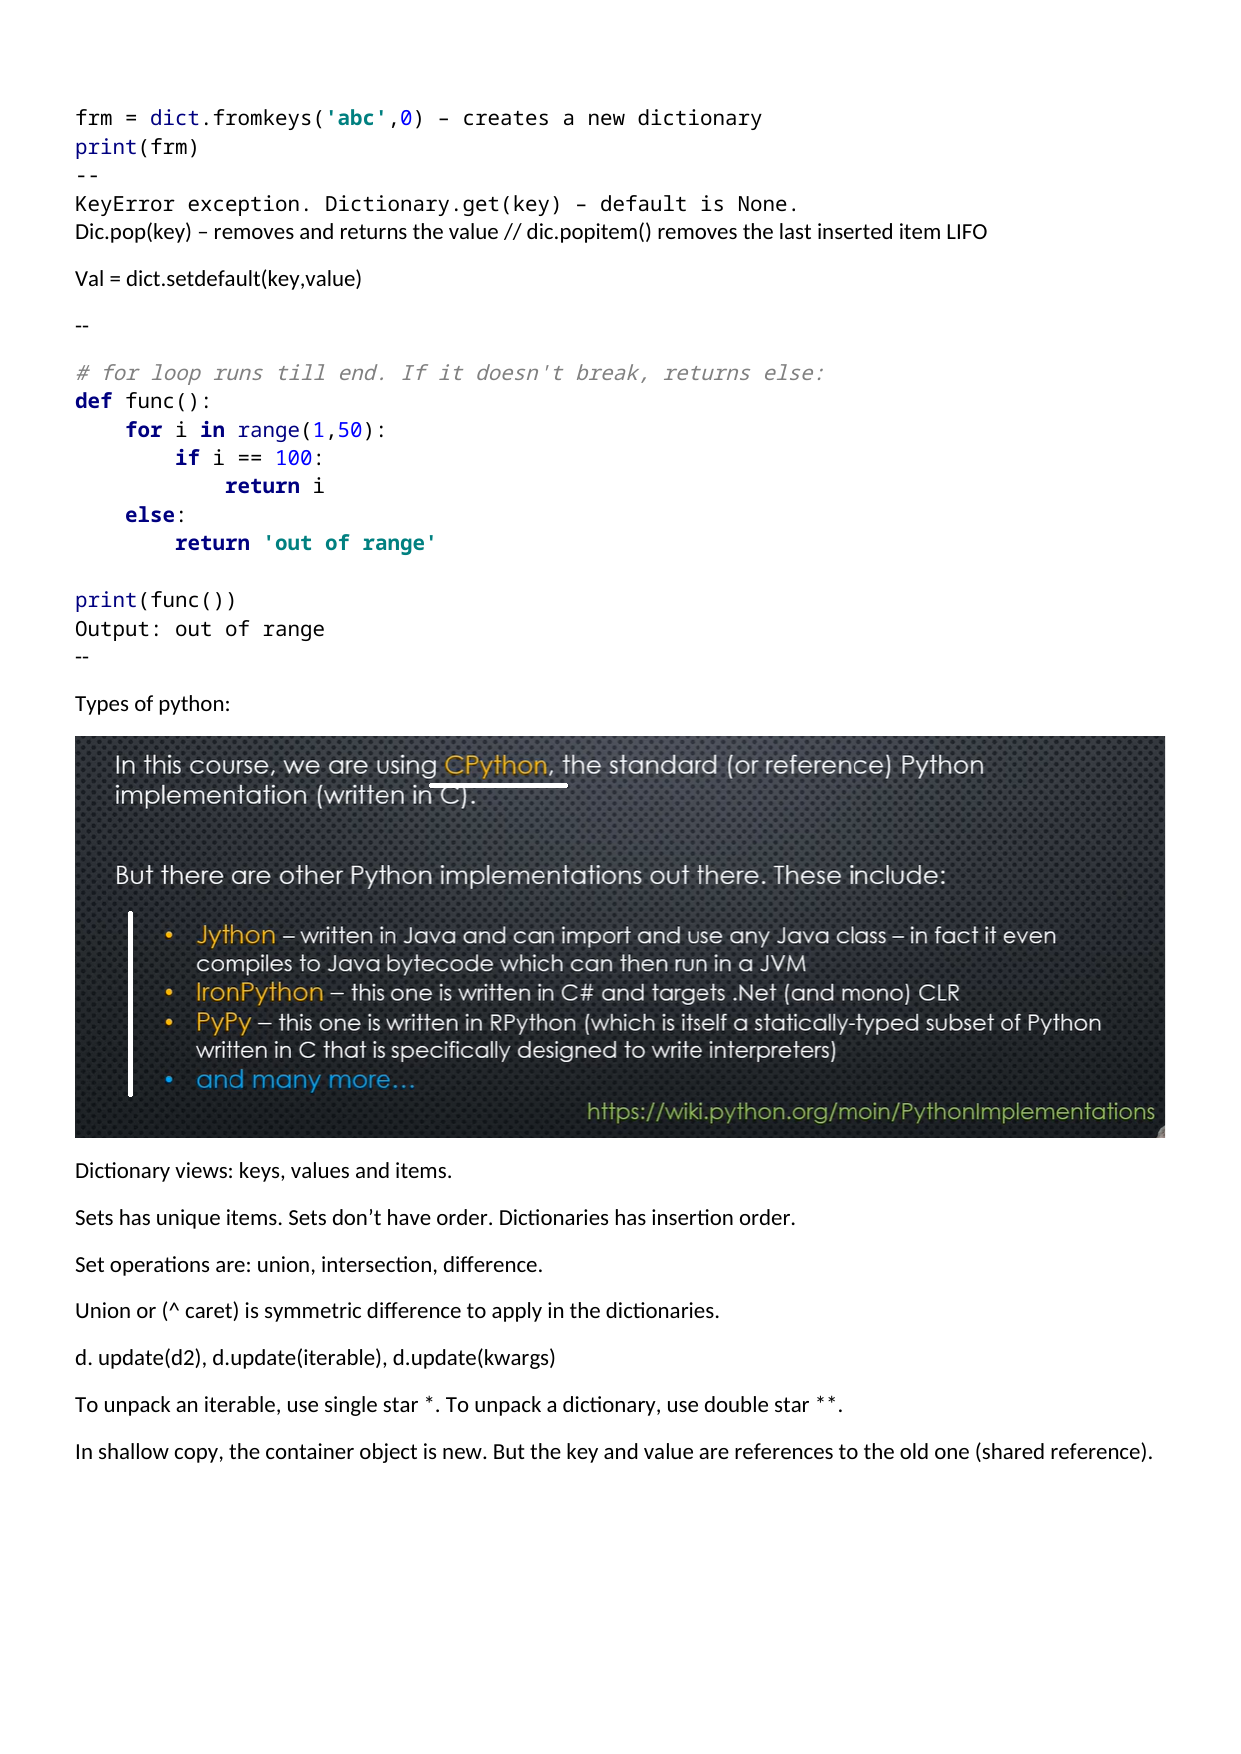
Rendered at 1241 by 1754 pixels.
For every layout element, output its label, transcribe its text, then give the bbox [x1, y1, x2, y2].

text Types of python: [75, 689, 1165, 717]
text -- [75, 311, 1165, 339]
text Sets has unique items. Sets don’t have order. Dictionaries has insertion order. [75, 1203, 1165, 1231]
text Dictionary views: keys, values and items. [75, 1156, 1165, 1184]
text -- [75, 642, 1165, 670]
text frm = dict.fromkeys('abc',0) – creates a new dictionary print(frm) [75, 103, 1165, 160]
text To unpack an iterable, use single star *. To unpack a dictionary, use double star **. [75, 1390, 1165, 1418]
text d. update(d2), d.update(iterable), d.update(kwargs) [75, 1343, 1165, 1372]
text Set operations are: union, intersection, difference. [75, 1250, 1165, 1278]
text # for loop runs till end. If it doesn't break, returns else: def func(): for i in range(1,50): if i == 100: return i else: return 'out of range' print(func()) [75, 358, 1165, 614]
text -- [75, 160, 1165, 189]
text In shallow copy, the container object is new. But the key and value are references to the old one (shared reference). [75, 1437, 1165, 1465]
text Dic.pop(key) – removes and returns the value // dic.popitem() removes the last inserted item LIFO [75, 217, 1165, 245]
text Output: out of range [75, 614, 1165, 642]
text KeyError exception. Dictionary.get(key) – default is None. [75, 189, 1165, 217]
text Val = dict.setdefault(key,value) [75, 264, 1165, 292]
text Union or (^ caret) is symmetric difference to apply in the dictionaries. [75, 1297, 1165, 1325]
picture [75, 736, 1166, 1138]
